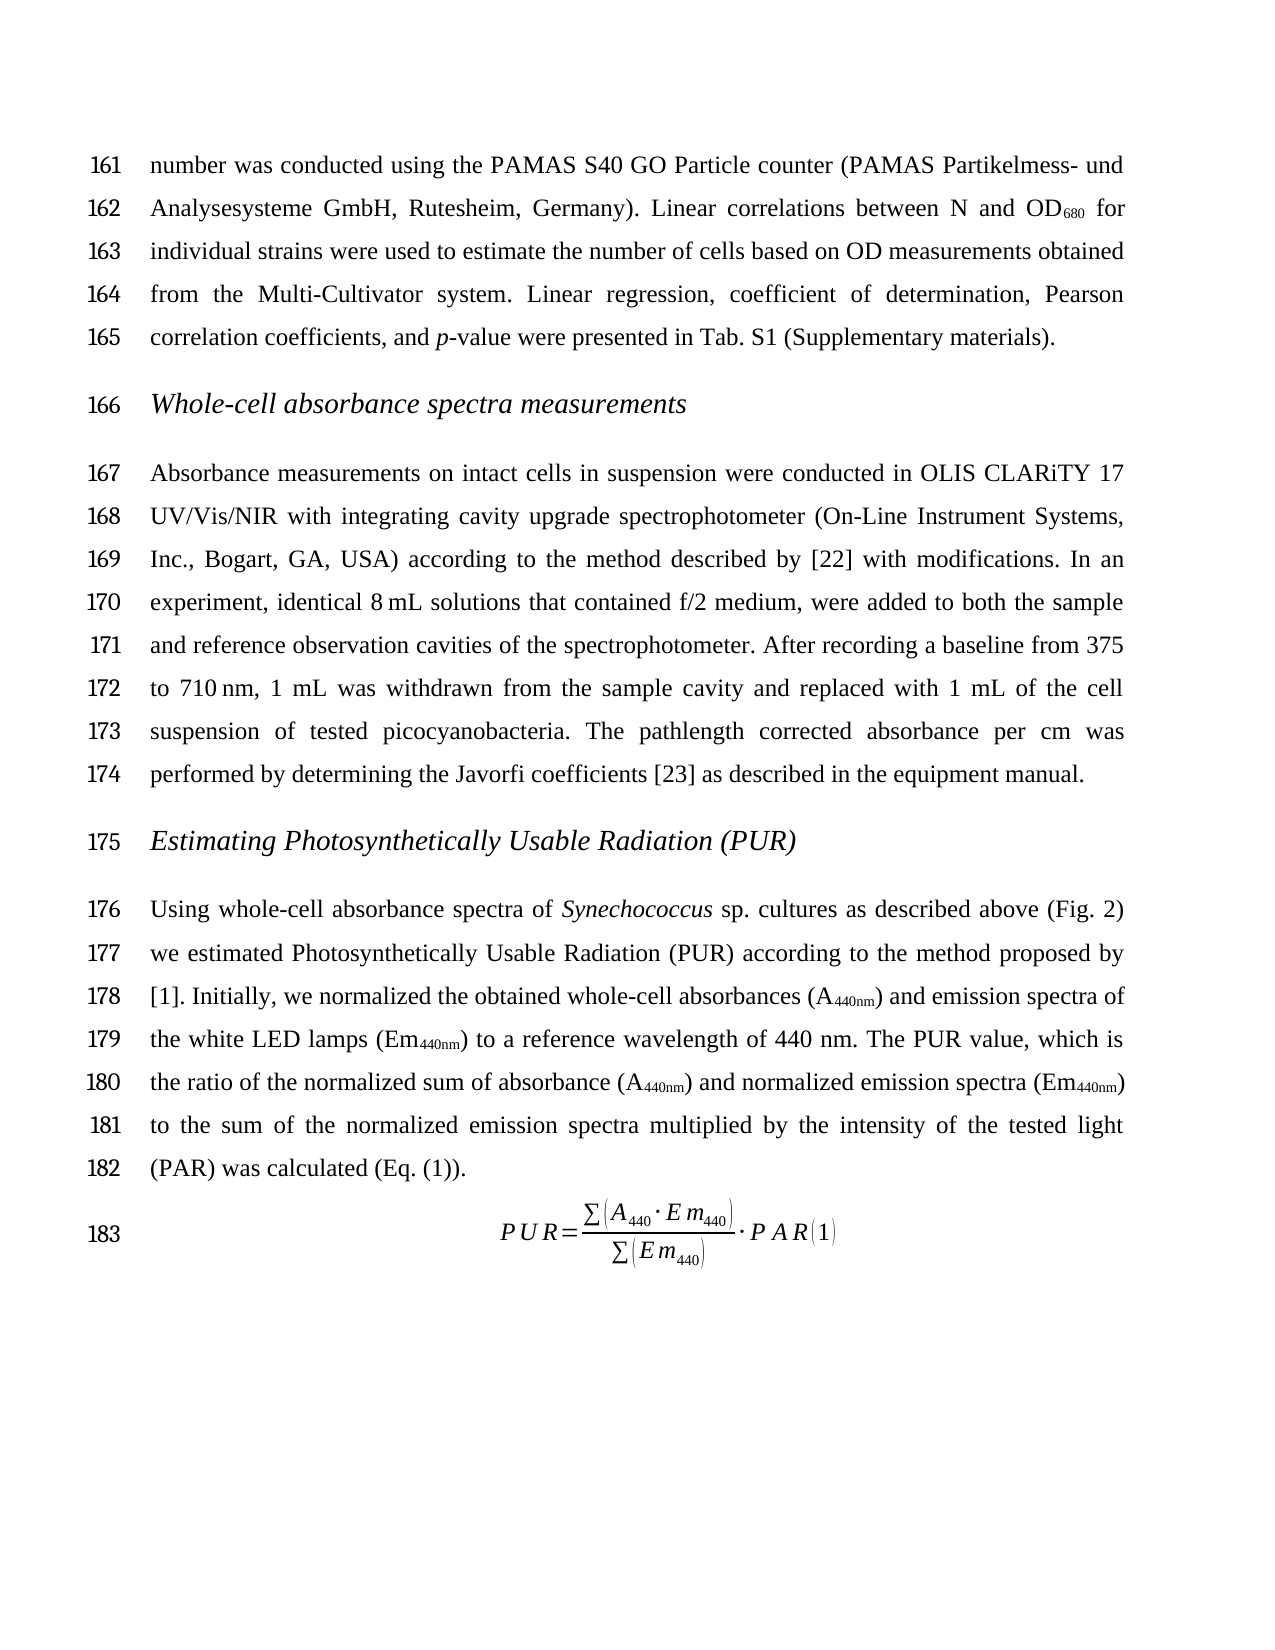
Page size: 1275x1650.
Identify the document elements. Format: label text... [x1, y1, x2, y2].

text Absorbance measurements on intact cells in suspension were conducted in OLIS CLARiTY 17 UV/Vis/NIR with integrating cavity upgrade spectrophotometer (On-Line Instrument Systems, Inc., Bogart, GA, USA) according to the method described by [22] with modifications. In an experiment, identical 8 mL solutions that contained f/2 medium, were added to both the sample and reference observation cavities of the spectrophotometer. After recording a baseline from 375 to 710 nm, 1 mL was withdrawn from the sample cavity and replaced with 1 mL of the cell suspension of tested picocyanobacteria. The pathlength corrected absorbance per cm was performed by determining the Javorfi coefficients [23] as described in the equipment manual. [150, 458, 1125, 788]
subtitle Estimating Photosynthetically Usable Radiation (PUR) [150, 823, 1125, 857]
text Using whole-cell absorbance spectra of Synechococcus sp. cultures as described above (Fig. 2) we estimated Photosynthetically Usable Radiation (PUR) according to the method proposed by [1]. Initially, we normalized the obtained whole-cell absorbances (A440nm) and emission spectra of the white LED lamps (Em440nm) to a reference wavelength of 440 nm. The PUR value, which is the ratio of the normalized sum of absorbance (A440nm) and normalized emission spectra (Em440nm) to the sum of the normalized emission spectra multiplied by the intensity of the tested light (PAR) was calculated (Eq. (1)). [150, 894, 1125, 1182]
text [150, 150, 1125, 351]
subtitle Whole-cell absorbance spectra measurements [150, 386, 1125, 420]
